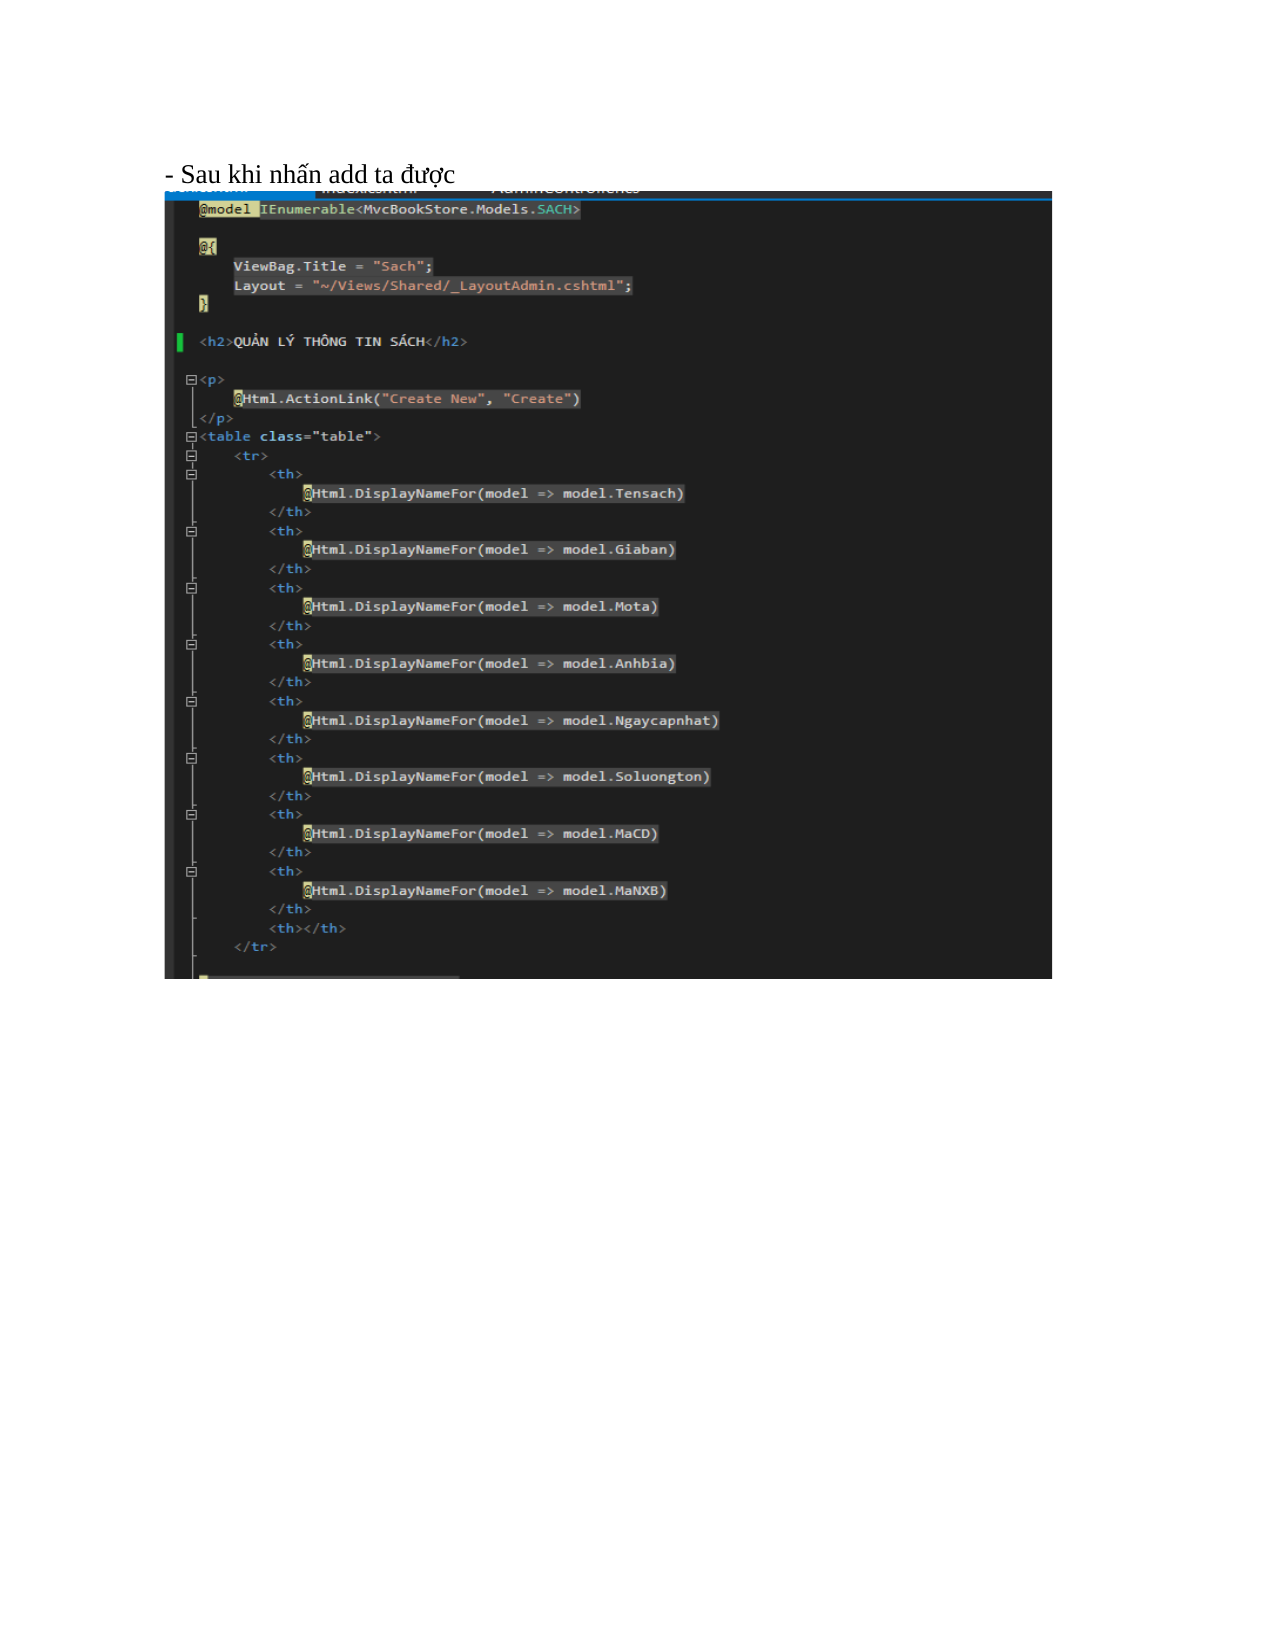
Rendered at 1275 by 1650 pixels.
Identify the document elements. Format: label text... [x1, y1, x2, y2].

list - Sau khi nhấn add ta được [164, 158, 1169, 189]
picture [164, 191, 1053, 979]
